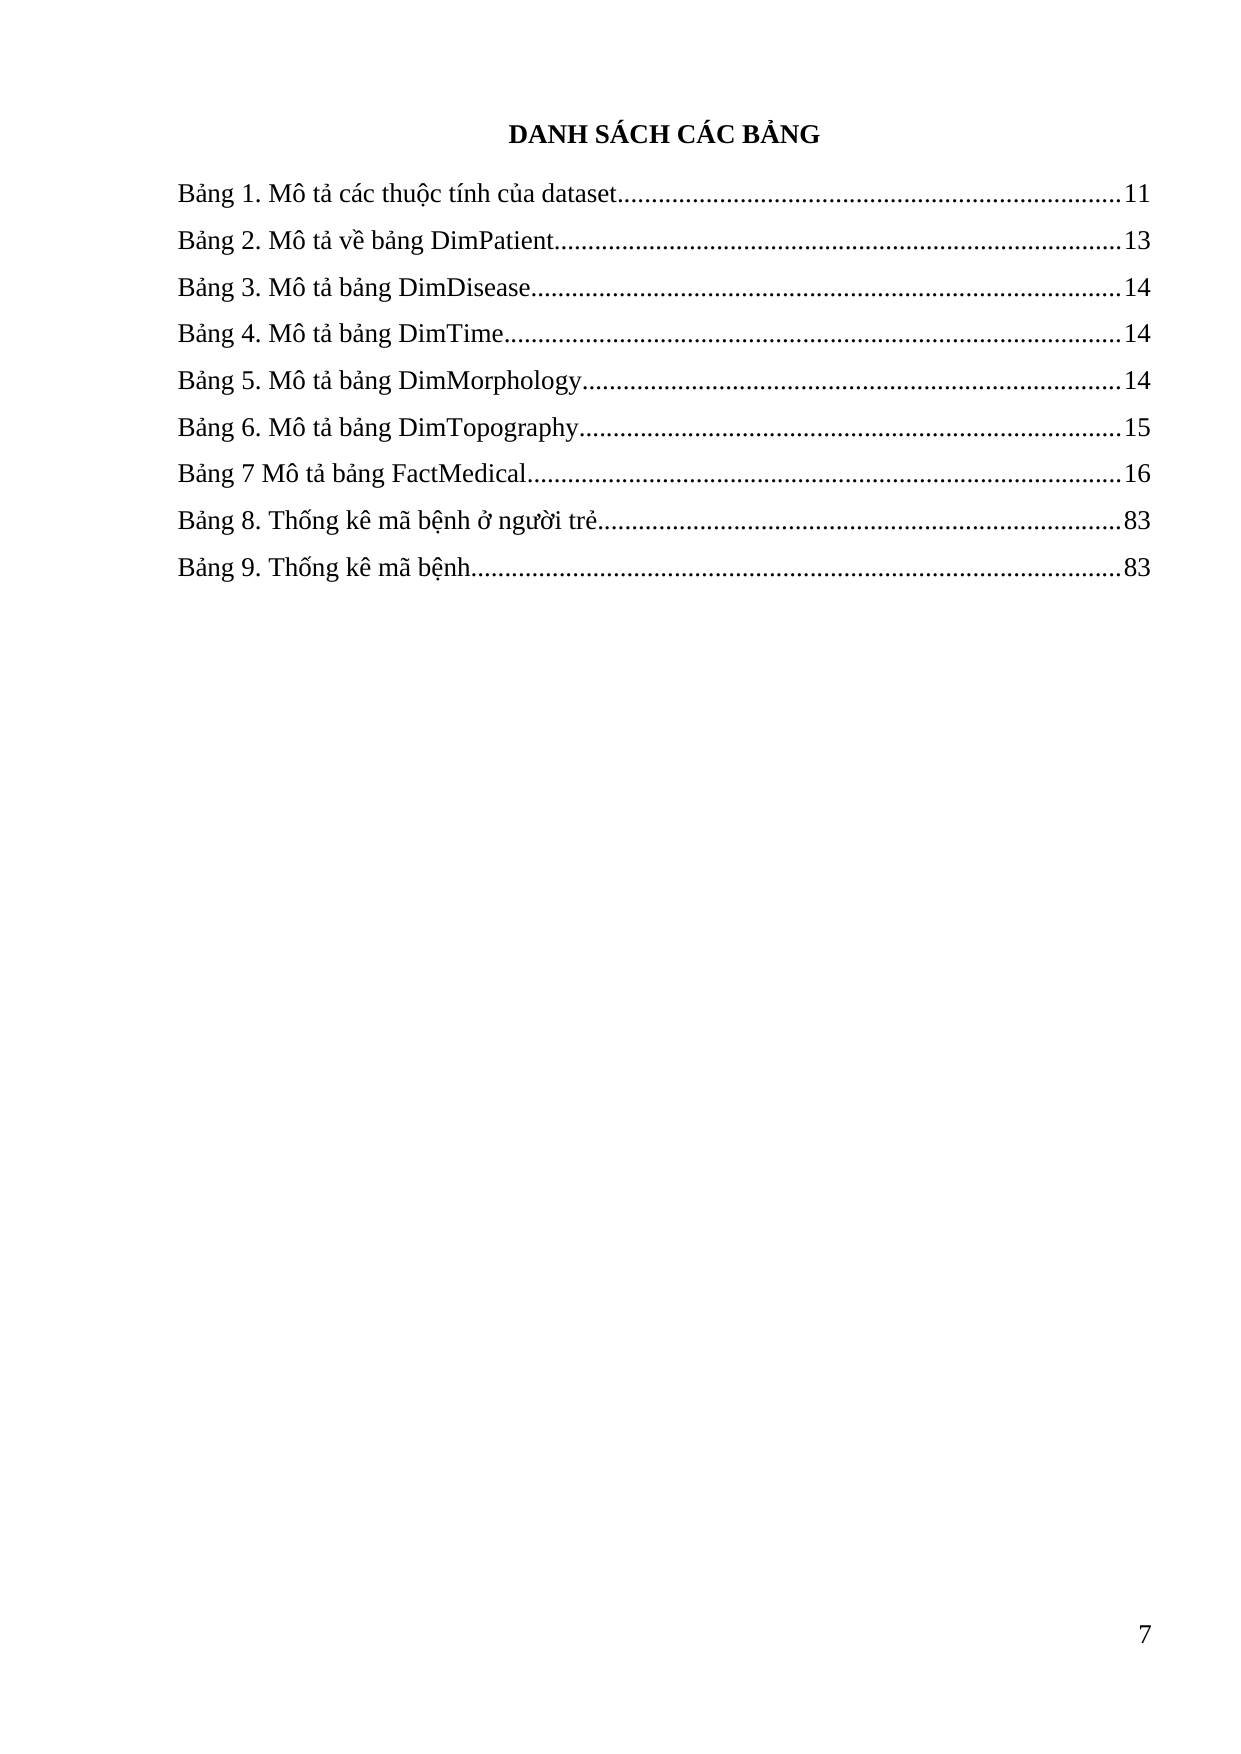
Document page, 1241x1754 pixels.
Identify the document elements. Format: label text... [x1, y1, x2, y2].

text Bảng 6. Mô tả bảng DimTopography 15 [177, 411, 1152, 442]
text Bảng 7 Mô tả bảng FactMedical 16 [177, 457, 1152, 488]
text DANH SÁCH CÁC BẢNG [177, 118, 1152, 149]
text Bảng 8. Thống kê mã bệnh ở người trẻ 83 [177, 504, 1152, 535]
text Bảng 5. Mô tả bảng DimMorphology 14 [177, 364, 1152, 395]
text Bảng 1. Mô tả các thuộc tính của dataset 11 [177, 177, 1152, 208]
text Bảng 4. Mô tả bảng DimTime 14 [177, 317, 1152, 348]
text Bảng 9. Thống kê mã bệnh 83 [177, 551, 1152, 582]
text Bảng 3. Mô tả bảng DimDisease 14 [177, 271, 1152, 302]
text Bảng 2. Mô tả về bảng DimPatient 13 [177, 224, 1152, 255]
